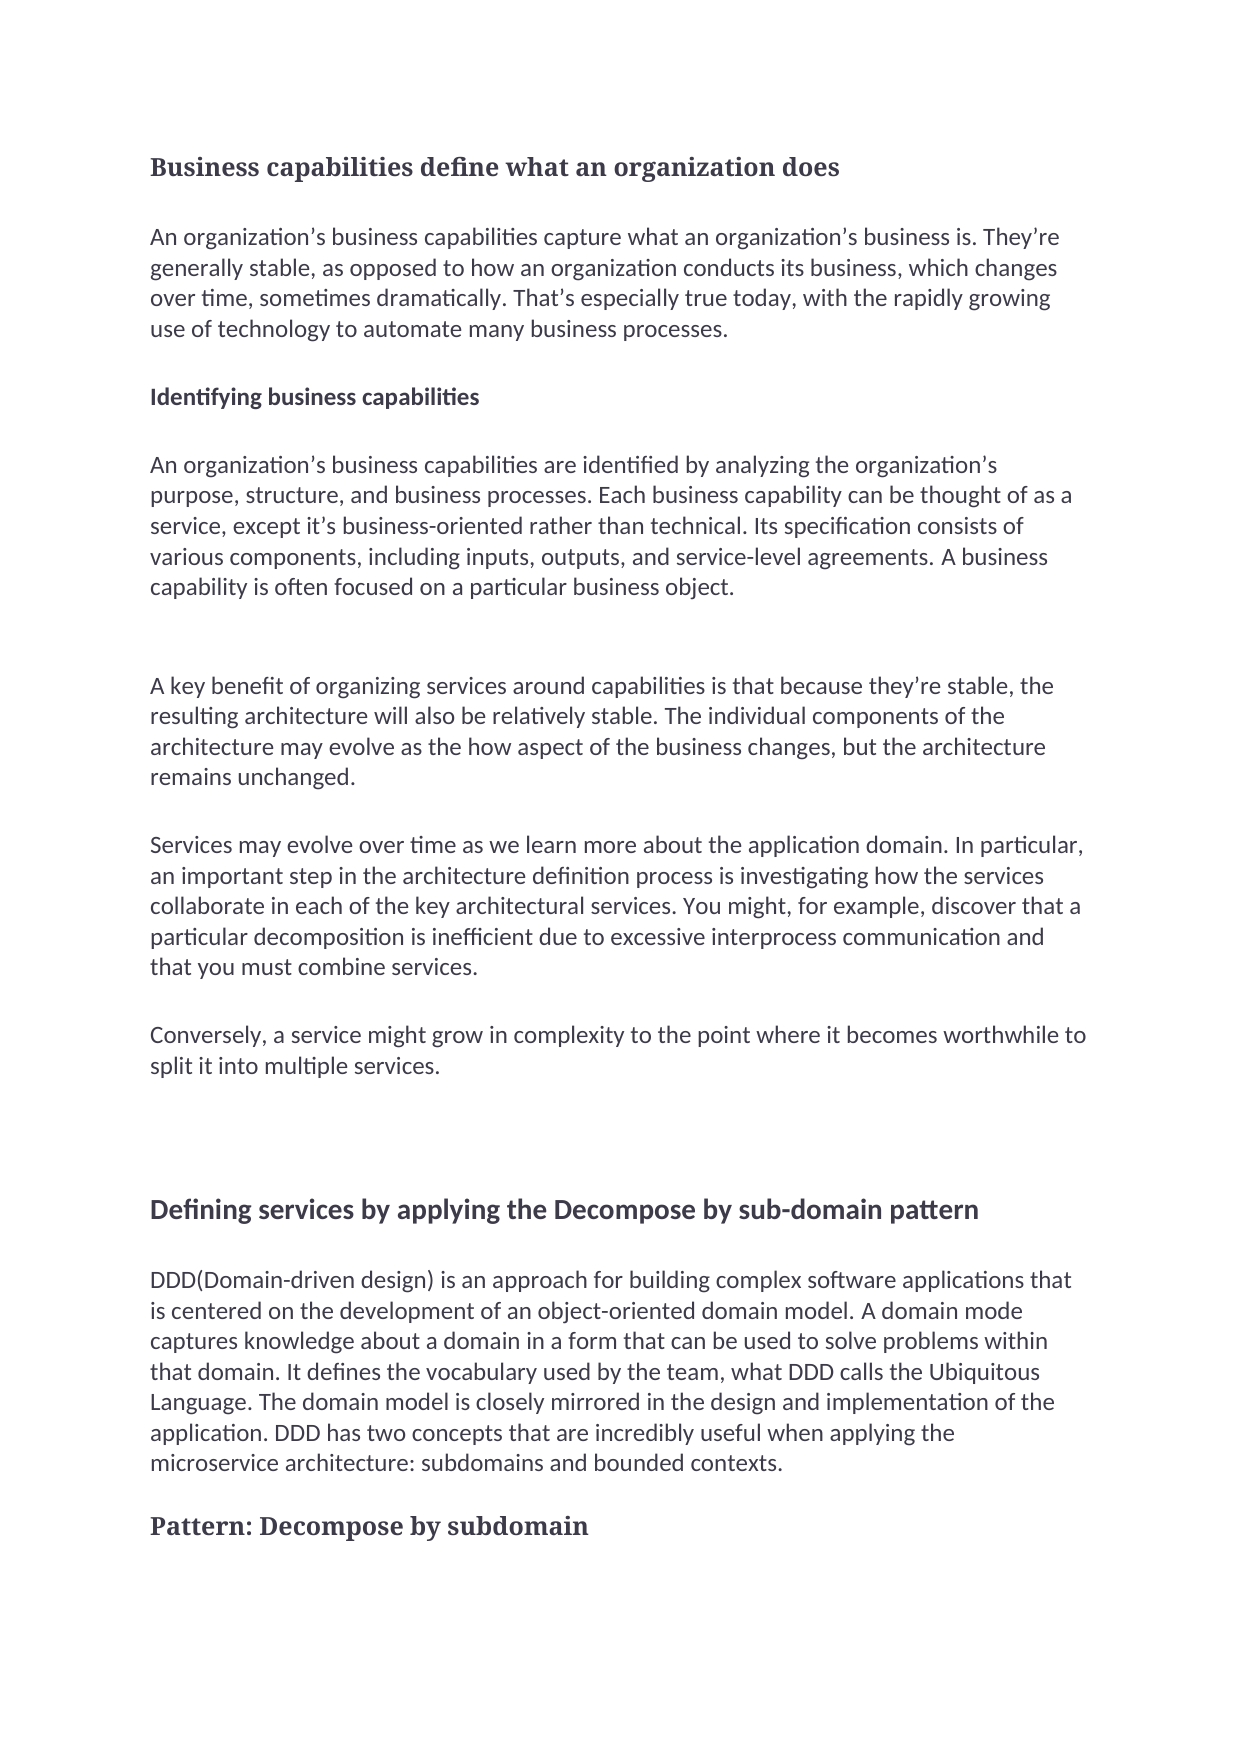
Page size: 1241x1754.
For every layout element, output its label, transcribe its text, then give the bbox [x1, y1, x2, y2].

text DDD(Domain-driven design) is an approach for building complex software applications that is centered on the development of an object-oriented domain model. A domain mode captures knowledge about a domain in a form that can be used to solve problems within that domain. It defines the vocabulary used by the team, what DDD calls the Ubiquitous Language. The domain model is closely mirrored in the design and implementation of the application. DDD has two concepts that are incredibly useful when applying the microservice architecture: subdomains and bounded contexts. [150, 1264, 1090, 1478]
subtitle Services may evolve over time as we learn more about the application domain. In particular, an important step in the architecture definition process is investigating how the services collaborate in each of the key architectural services. You might, for example, discover that a particular decomposition is inefficient due to excessive interprocess communication and that you must combine services. [150, 829, 1090, 982]
subtitle Identifying business capabilities [150, 381, 1090, 412]
text An organization’s business capabilities are identified by analyzing the organization’s purpose, structure, and business processes. Each business capability can be thought of as a service, except it’s business-oriented rather than technical. Its specification consists of various components, including inputs, outputs, and service-level agreements. A business capability is often focused on a particular business object. [150, 449, 1090, 602]
subtitle Conversely, a service might grow in complexity to the point where it becomes worthwhile to split it into multiple services. [150, 1019, 1090, 1081]
subtitle A key benefit of organizing services around capabilities is that because they’re stable, the resulting architecture will also be relatively stable. The individual components of the architecture may evolve as the how aspect of the business changes, but the architecture remains unchanged. [150, 670, 1090, 792]
subtitle An organization’s business capabilities capture what an organization’s business is. They’re generally stable, as opposed to how an organization conducts its business, which changes over time, sometimes dramatically. That’s especially true today, with the rapidly growing use of technology to automate many business processes. [150, 222, 1090, 344]
subtitle Business capabilities define what an organization does [150, 150, 1090, 184]
text Pattern: Decompose by subdomain [150, 1508, 1090, 1542]
subtitle Defining services by applying the Decompose by sub-domain pattern [150, 1191, 1090, 1227]
